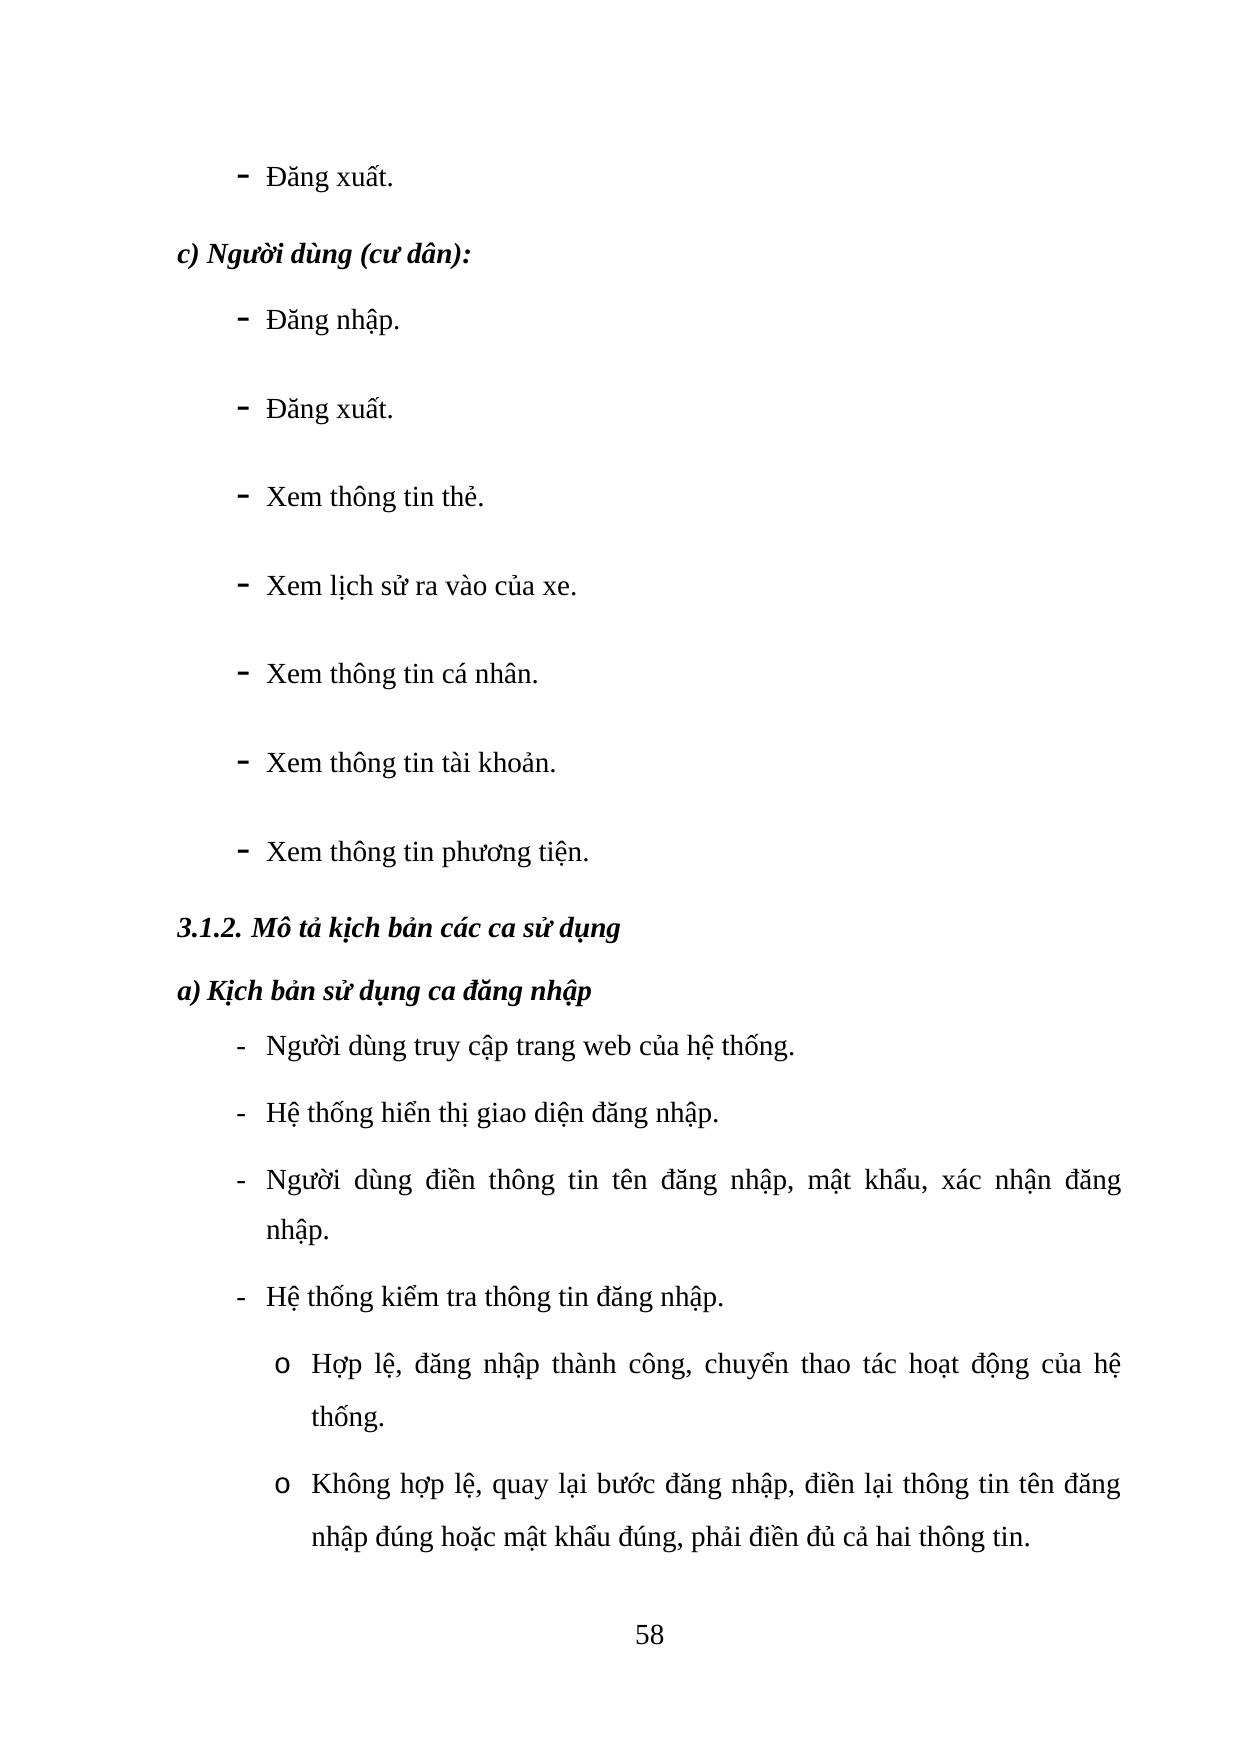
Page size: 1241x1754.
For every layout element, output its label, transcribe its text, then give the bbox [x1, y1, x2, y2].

list Đăng xuất. [236, 148, 1122, 196]
list Xem lịch sử ra vào của xe. [236, 556, 1122, 604]
list Xem thông tin cá nhân. [236, 645, 1122, 693]
list Không hợp lệ, quay lại bước đăng nhập, điền lại thông tin tên đăng nhập đúng hoặc mật khẩu đúng, phải điền đủ cả hai thông tin. [274, 1466, 1122, 1552]
list Hệ thống hiển thị giao diện đăng nhập. [236, 1095, 1122, 1128]
subtitle Người dùng (cư dân): [177, 236, 1122, 270]
list Người dùng truy cập trang web của hệ thống. [236, 1028, 1122, 1061]
list Hợp lệ, đăng nhập thành công, chuyển thao tác hoạt động của hệ thống. [274, 1346, 1122, 1432]
list Hệ thống kiểm tra thông tin đăng nhập. [236, 1279, 1122, 1313]
list Xem thông tin phương tiện. [236, 822, 1122, 870]
list Đăng xuất. [236, 379, 1122, 427]
subtitle Mô tả kịch bản các ca sử dụng [177, 911, 1122, 944]
subtitle Kịch bản sử dụng ca đăng nhập [177, 973, 1122, 1007]
list Người dùng điền thông tin tên đăng nhập, mật khẩu, xác nhận đăng nhập. [236, 1162, 1122, 1246]
list Xem thông tin thẻ. [236, 468, 1122, 516]
list Đăng nhập. [236, 291, 1122, 339]
list Xem thông tin tài khoản. [236, 733, 1122, 781]
